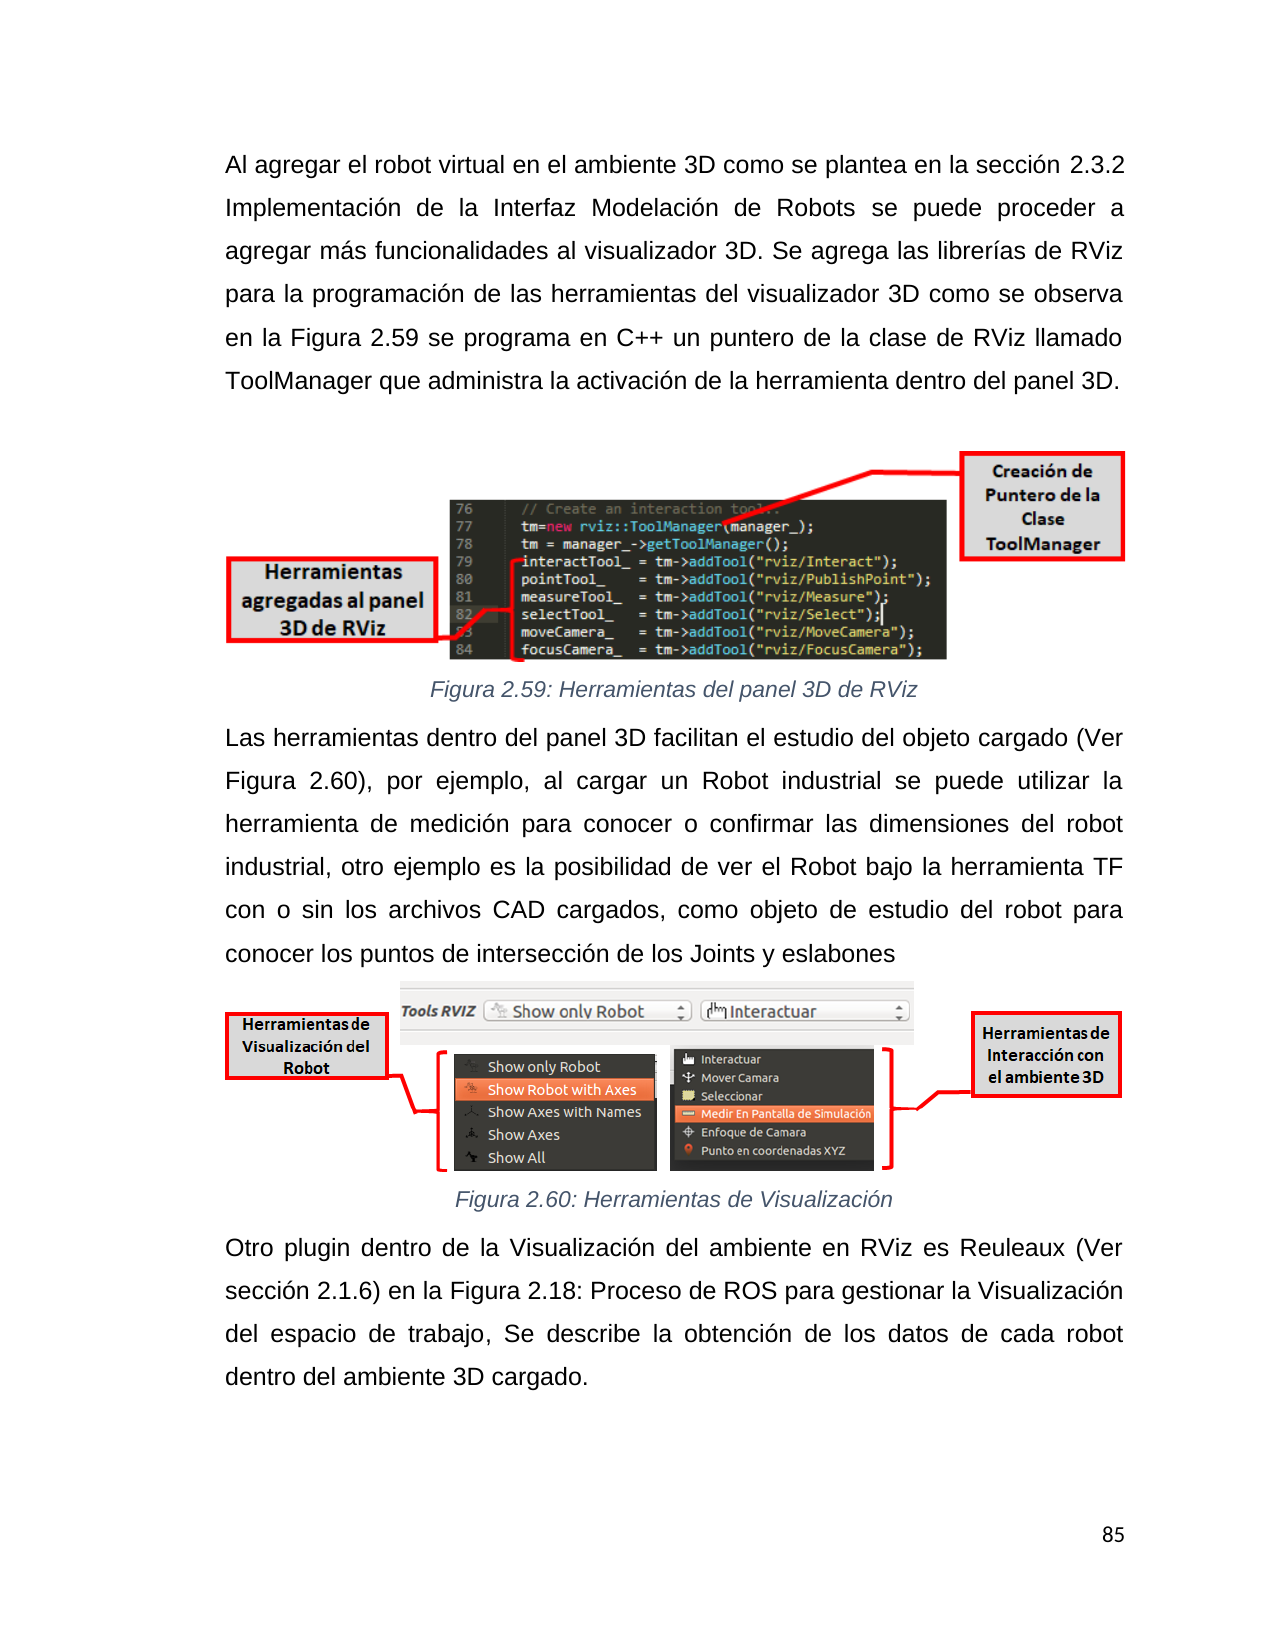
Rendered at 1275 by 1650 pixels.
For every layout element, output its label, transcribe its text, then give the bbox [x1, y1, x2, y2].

text Figura 2.59: Herramientas del panel 3D de RViz [225, 676, 1125, 702]
text Al agregar el robot virtual en el ambiente 3D como se plantea en la sección 2.3.2 Implementación de la Interfaz Modelación de Robots se puede proceder a agregar más funcionalidades al visualizador 3D. Se agrega las librerías de RViz para la programación de las herramientas del visualizador 3D como se observa en la Figura 2.59 se programa en C++ un puntero de la clase de RViz llamado ToolManager que administra la activación de la herramienta dentro del panel 3D. [225, 150, 1125, 394]
text Otro plugin dentro de la Visualización del ambiente en RViz es Reuleaux (Ver sección 2.1.6) en la Figura 2.18: Proceso de ROS para gestionar la Visualización del espacio de trabajo, Se describe la obtención de los datos de cada robot dentro del ambiente 3D cargado. [225, 1233, 1125, 1391]
text Las herramientas dentro del panel 3D facilitan el estudio del objeto cargado (Ver Figura 2.60), por ejemplo, al cargar un Robot industrial se puede utilizar la herramienta de medición para conocer o confirmar las dimensiones del robot industrial, otro ejemplo es la posibilidad de ver el Robot bajo la herramienta TF con o sin los archivos CAD cargados, como objeto de estudio del robot para conocer los puntos de intersección de los Joints y eslabones [225, 723, 1125, 967]
picture [225, 451, 1125, 662]
picture [225, 981, 1124, 1172]
text Figura 2.60: Herramientas de Visualización [225, 1186, 1125, 1212]
